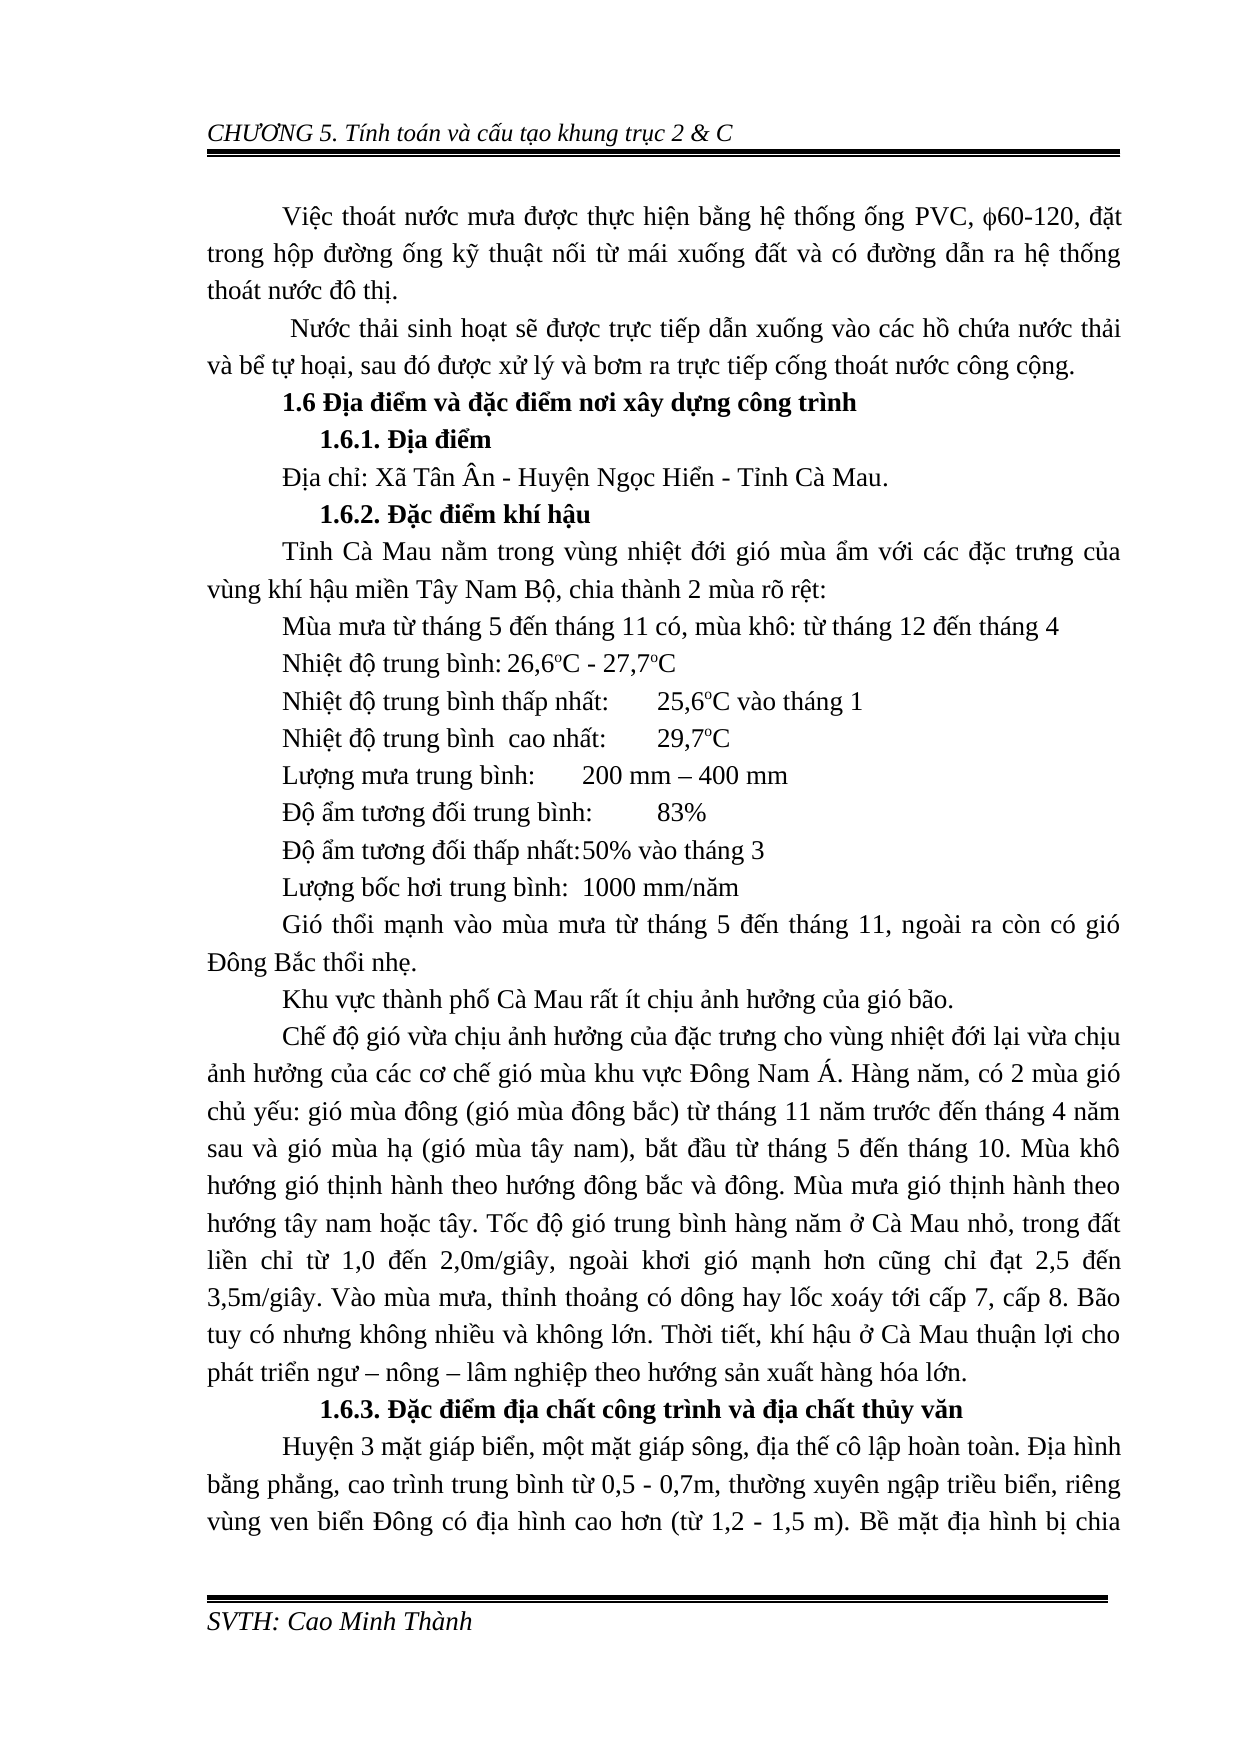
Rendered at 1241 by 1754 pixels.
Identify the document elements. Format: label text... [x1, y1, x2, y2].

text Độ ẩm tương đối thấp nhất: 50% vào tháng 3 [207, 834, 1122, 865]
text Lượng bốc hơi trung bình: 1000 mm/năm [207, 871, 1122, 902]
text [207, 1431, 1122, 1536]
text Nhiệt độ trung bình thấp nhất: 25,6oC vào tháng 1 [207, 685, 1122, 716]
text Nhiệt độ trung bình cao nhất: 29,7oC [207, 722, 1122, 753]
text Đặc điểm khí hậu [319, 498, 1122, 529]
text Khu vực thành phố Cà Mau rất ít chịu ảnh hưởng của gió bão. [207, 983, 1122, 1014]
text Địa chỉ: Xã Tân Ân - Huyện Ngọc Hiển - Tỉnh Cà Mau. [207, 461, 1122, 492]
text Lượng mưa trung bình: 200 mm – 400 mm [207, 759, 1122, 790]
text Nước thải sinh hoạt sẽ được trực tiếp dẫn xuống vào các hồ chứa nước thải và bể tự hoại, sau đó được xử lý và bơm ra trực tiếp cống thoát nước công cộng. [207, 312, 1122, 380]
text Địa điểm và đặc điểm nơi xây dựng công trình [282, 386, 1122, 417]
text Nhiệt độ trung bình: 26,6oC - 27,7oC [207, 647, 1122, 678]
text Gió thổi mạnh vào mùa mưa từ tháng 5 đến tháng 11, ngoài ra còn có gió Đông Bắc thổi nhẹ. [207, 908, 1122, 977]
text Độ ẩm tương đối trung bình: 83% [207, 797, 1122, 828]
text Địa điểm [319, 424, 1122, 455]
text Đặc điểm địa chất công trình và địa chất thủy văn [319, 1393, 1122, 1424]
text Tỉnh Cà Mau nằm trong vùng nhiệt đới gió mùa ẩm với các đặc trưng của vùng khí hậu miền Tây Nam Bộ, chia thành 2 mùa rõ rệt: [207, 536, 1122, 604]
text Chế độ gió vừa chịu ảnh hưởng của đặc trưng cho vùng nhiệt đới lại vừa chịu ảnh hưởng của các cơ chế gió mùa khu vực Đông Nam Á. Hàng năm, có 2 mùa gió chủ yếu: gió mùa đông (gió mùa đông bắc) từ tháng 11 năm trước đến tháng 4 năm sau và gió mùa hạ (gió mùa tây nam), bắt đầu từ tháng 5 đến tháng 10. Mùa khô hướng gió thịnh hành theo hướng đông bắc và đông. Mùa mưa gió thịnh hành theo hướng tây nam hoặc tây. Tốc độ gió trung bình hàng năm ở Cà Mau nhỏ, trong đất liền chỉ từ 1,0 đến 2,0m/giây, ngoài khơi gió mạnh hơn cũng chỉ đạt 2,5 đến 3,5m/giây. Vào mùa mưa, thỉnh thoảng có dông hay lốc xoáy tới cấp 7, cấp 8. Bão tuy có nhưng không nhiều và không lớn. Thời tiết, khí hậu ở Cà Mau thuận lợi cho phát triển ngư – nông – lâm nghiệp theo hướng sản xuất hàng hóa lớn. [207, 1020, 1122, 1387]
text Việc thoát nước mưa được thực hiện bằng hệ thống ống PVC, 60-120, đặt trong hộp đường ống kỹ thuật nối từ mái xuống đất và có đường dẫn ra hệ thống thoát nước đô thị. [207, 200, 1122, 306]
text Mùa mưa từ tháng 5 đến tháng 11 có, mùa khô: từ tháng 12 đến tháng 4 [207, 610, 1122, 641]
